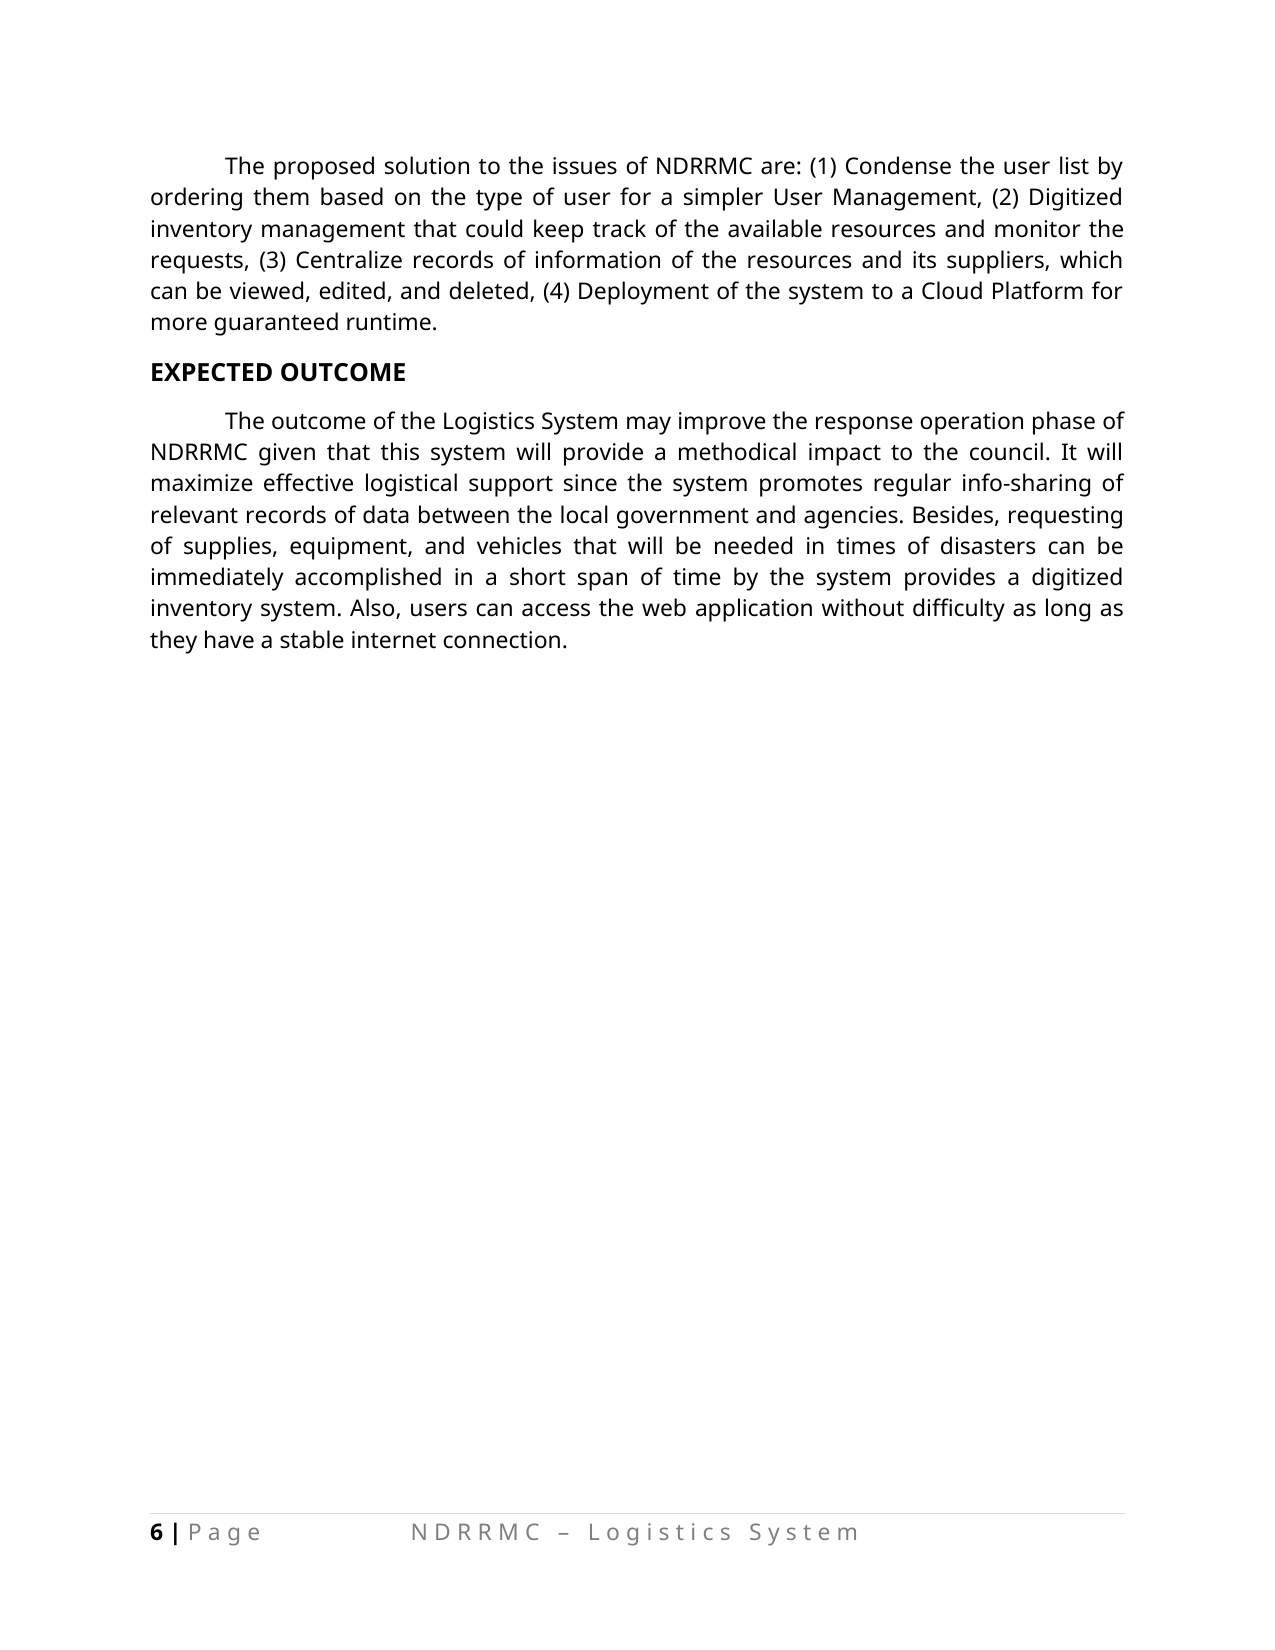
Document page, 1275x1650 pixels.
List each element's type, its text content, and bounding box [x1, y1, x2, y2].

text The proposed solution to the issues of NDRRMC are: (1) Condense the user list by ordering them based on the type of user for a simpler User Management, (2) Digitized inventory management that could keep track of the available resources and monitor the requests, (3) Centralize records of information of the resources and its suppliers, which can be viewed, edited, and deleted, (4) Deployment of the system to a Cloud Platform for more guaranteed runtime. [150, 150, 1125, 337]
text The outcome of the Logistics System may improve the response operation phase of NDRRMC given that this system will provide a methodical impact to the council. It will maximize effective logistical support since the system promotes regular info-sharing of relevant records of data between the local government and agencies. Besides, requesting of supplies, equipment, and vehicles that will be needed in times of disasters can be immediately accomplished in a short span of time by the system provides a digitized inventory system. Also, users can access the web application without difficulty as long as they have a stable internet connection. [150, 405, 1125, 655]
